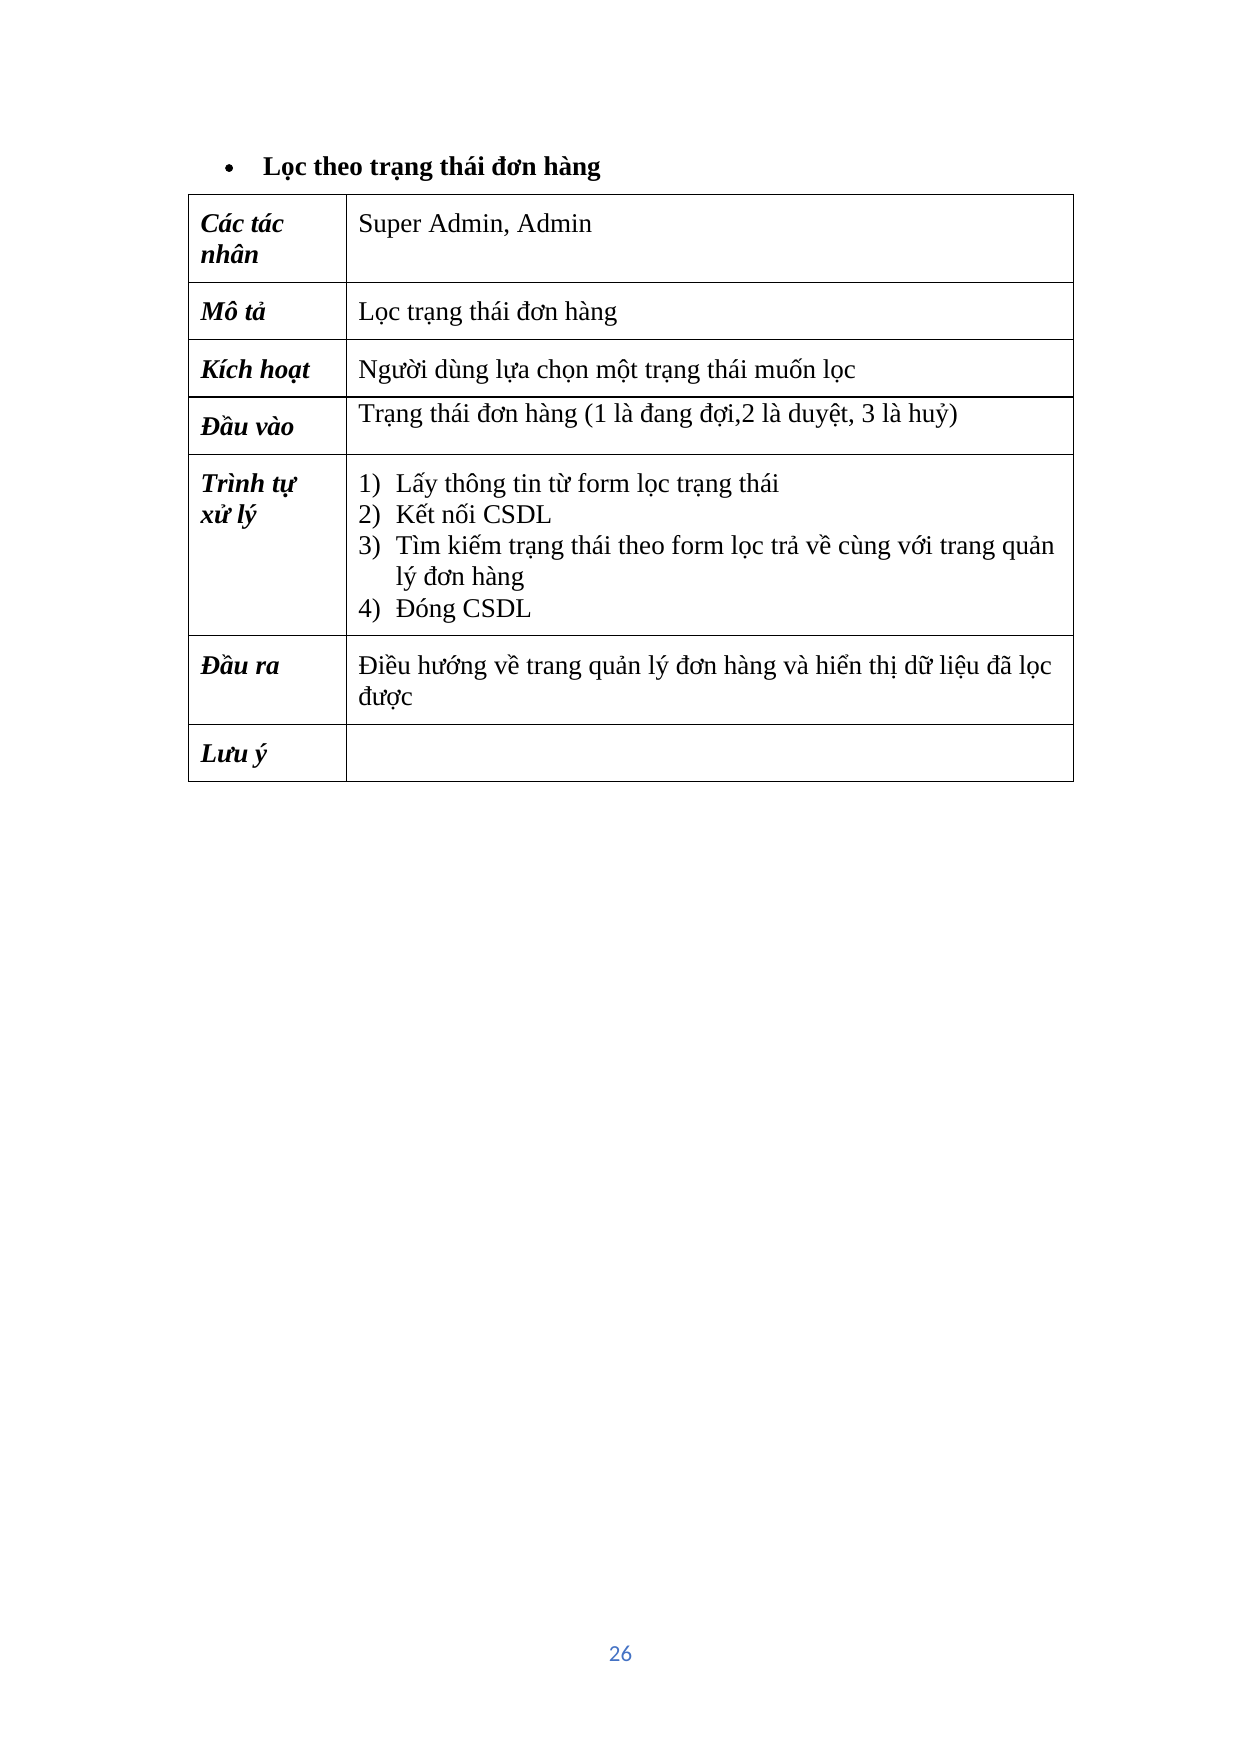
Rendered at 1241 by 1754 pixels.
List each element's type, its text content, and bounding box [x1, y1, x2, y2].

table_cell Lưu ý [189, 725, 346, 781]
table_cell Đầu ra [189, 636, 346, 724]
table_cell Kích hoạt [189, 340, 346, 396]
table_cell Trạng thái đơn hàng (1 là đang đợi,2 là duyệt, 3 là huỷ) [347, 398, 1073, 453]
table_cell Đầu vào [189, 398, 346, 453]
table_cell Lấy thông tin từ form lọc trạng thái Kết nối CSDL Tìm kiếm trạng thái theo form lọc trả về cùng với trang quản lý đơn hàng Đóng CSDL [347, 455, 1073, 635]
list Lọc theo trạng thái đơn hàng [225, 150, 1053, 181]
table_cell Điều hướng về trang quản lý đơn hàng và hiển thị dữ liệu đã lọc được [347, 636, 1073, 724]
table_cell Mô tả [189, 283, 346, 339]
table_cell Lọc trạng thái đơn hàng [347, 283, 1073, 339]
table_cell Người dùng lựa chọn một trạng thái muốn lọc [347, 340, 1073, 396]
table_header Super Admin, Admin [347, 195, 1073, 282]
table_cell [347, 725, 1073, 781]
table_cell Trình tự xử lý [189, 455, 346, 635]
table_header Các tác nhân [189, 195, 346, 282]
